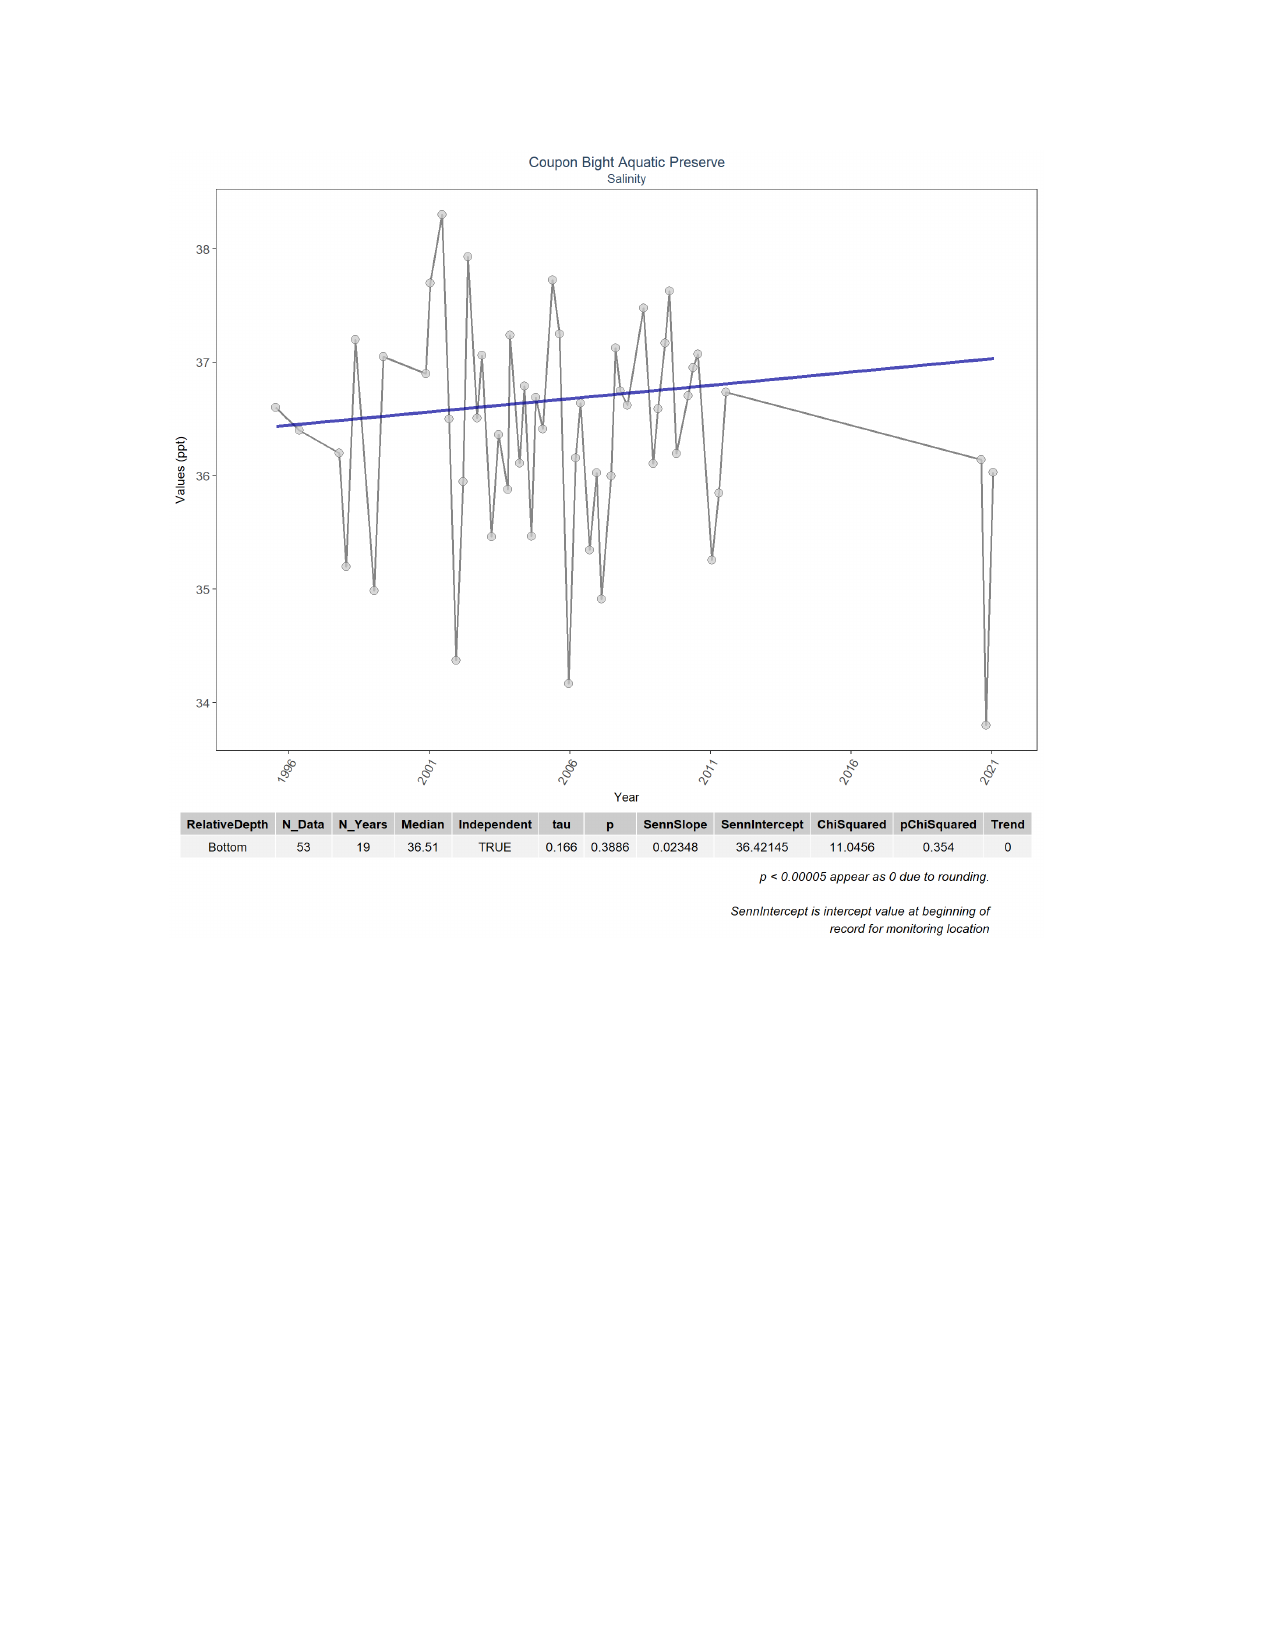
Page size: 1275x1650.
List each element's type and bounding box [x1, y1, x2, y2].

picture [168, 150, 1044, 938]
